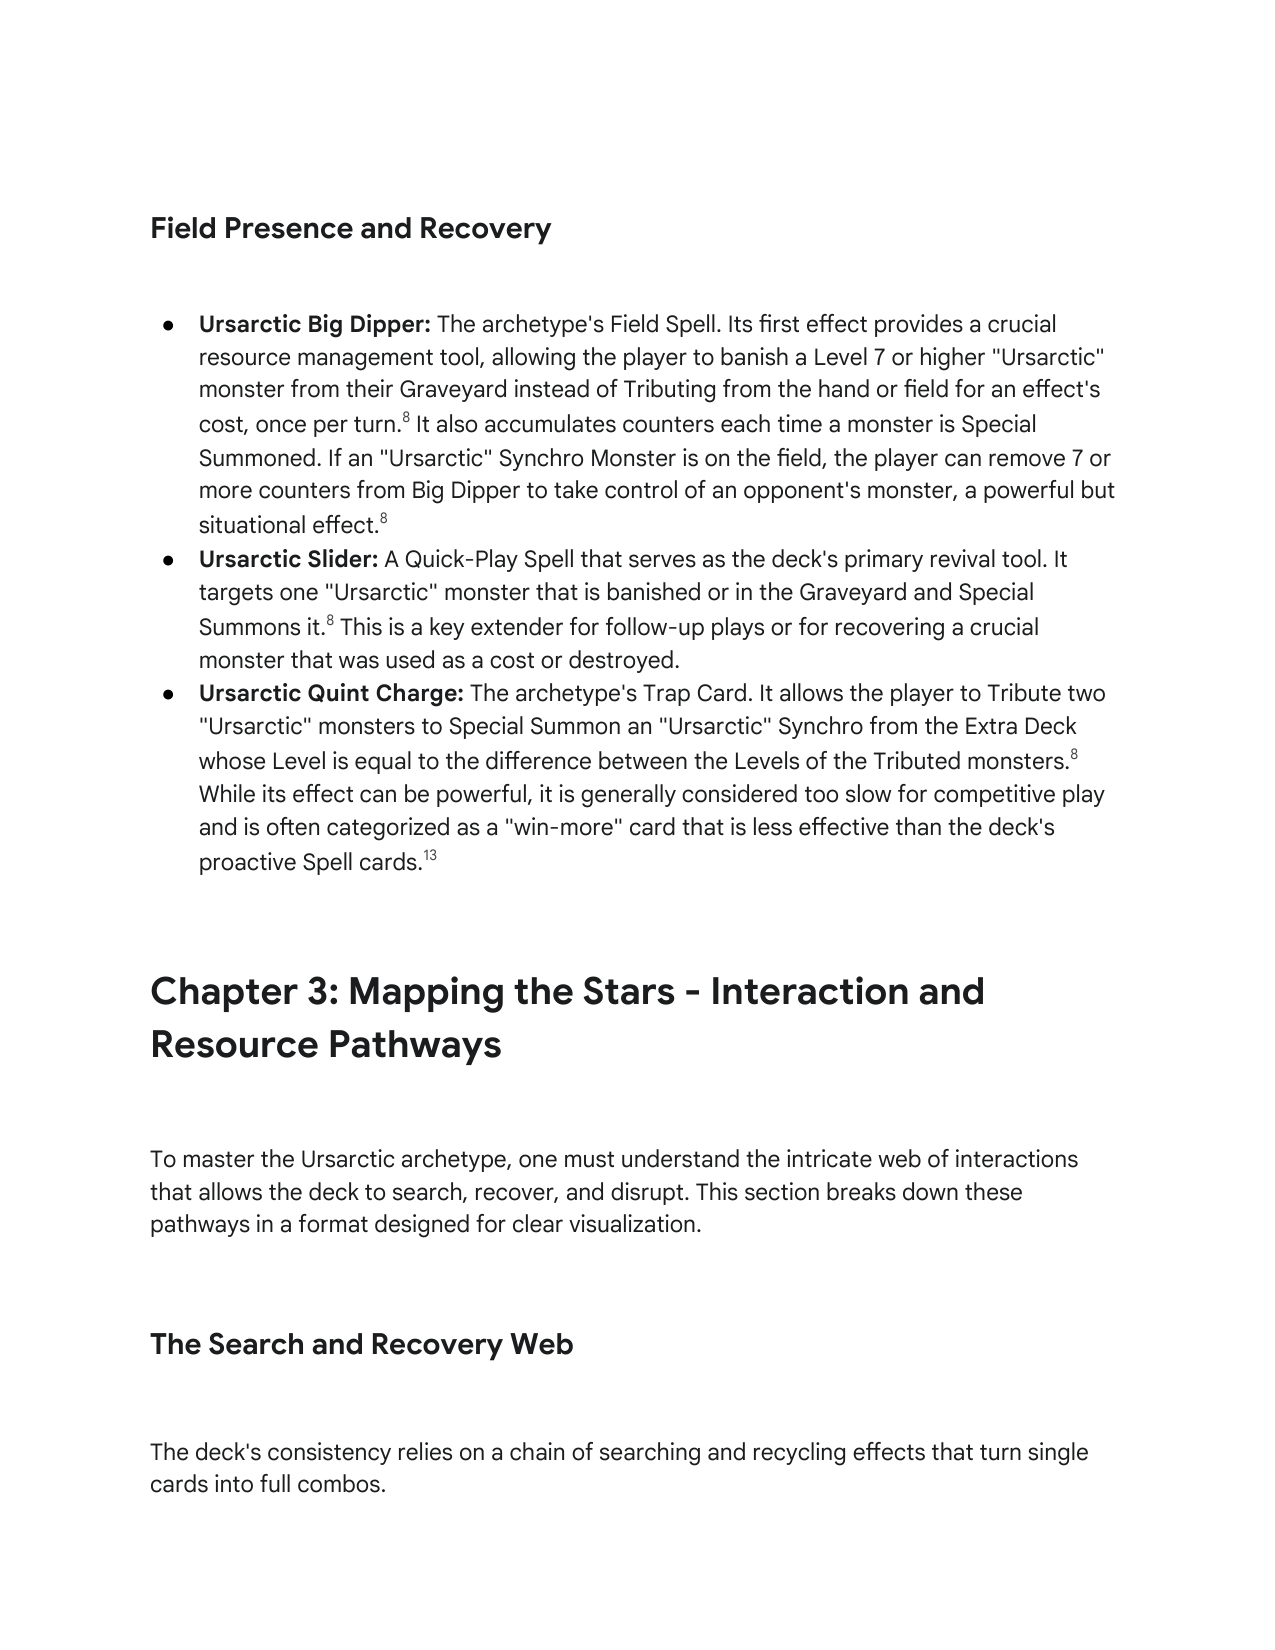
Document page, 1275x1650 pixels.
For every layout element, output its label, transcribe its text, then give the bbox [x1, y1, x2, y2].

subtitle Chapter 3: Mapping the Stars - Interaction and Resource Pathways [150, 968, 1125, 1068]
text To master the Ursarctic archetype, one must understand the intricate web of interactions that allows the deck to search, recover, and disrupt. This section breaks down these pathways in a format designed for clear visualization. [150, 1145, 1125, 1239]
list Ursarctic Big Dipper: The archetype's Field Spell. Its first effect provides a crucial resource management tool, allowing the player to banish a Level 7 or higher "Ursarctic" monster from their Graveyard instead of Tributing from the hand or field for an effect's cost, once per turn.8 It also accumulates counters each time a monster is Special Summoned. If an "Ursarctic" Synchro Monster is on the field, the player can remove 7 or more counters from Big Dipper to take control of an opponent's monster, a powerful but situational effect.8 [161, 310, 1125, 541]
subtitle Field Presence and Recovery [150, 211, 1125, 247]
subtitle The Search and Recovery Web [150, 1326, 1125, 1362]
list Ursarctic Slider: A Quick-Play Spell that serves as the deck's primary revival tool. It targets one "Ursarctic" monster that is banished or in the Graveyard and Special Summons it.8 This is a key extender for follow-up plays or for recovering a crucial monster that was used as a cost or destroyed. [161, 546, 1125, 675]
text The deck's consistency relies on a chain of searching and recycling effects that turn single cards into full combos. [150, 1438, 1125, 1499]
list Ursarctic Quint Charge: The archetype's Trap Card. It allows the player to Tribute two "Ursarctic" monsters to Special Summon an "Ursarctic" Synchro from the Extra Deck whose Level is equal to the difference between the Levels of the Tributed monsters.8 While its effect can be powerful, it is generally considered too slow for competitive play and is often categorized as a "win-more" card that is less effective than the deck's proactive Spell cards.13 [161, 679, 1125, 878]
